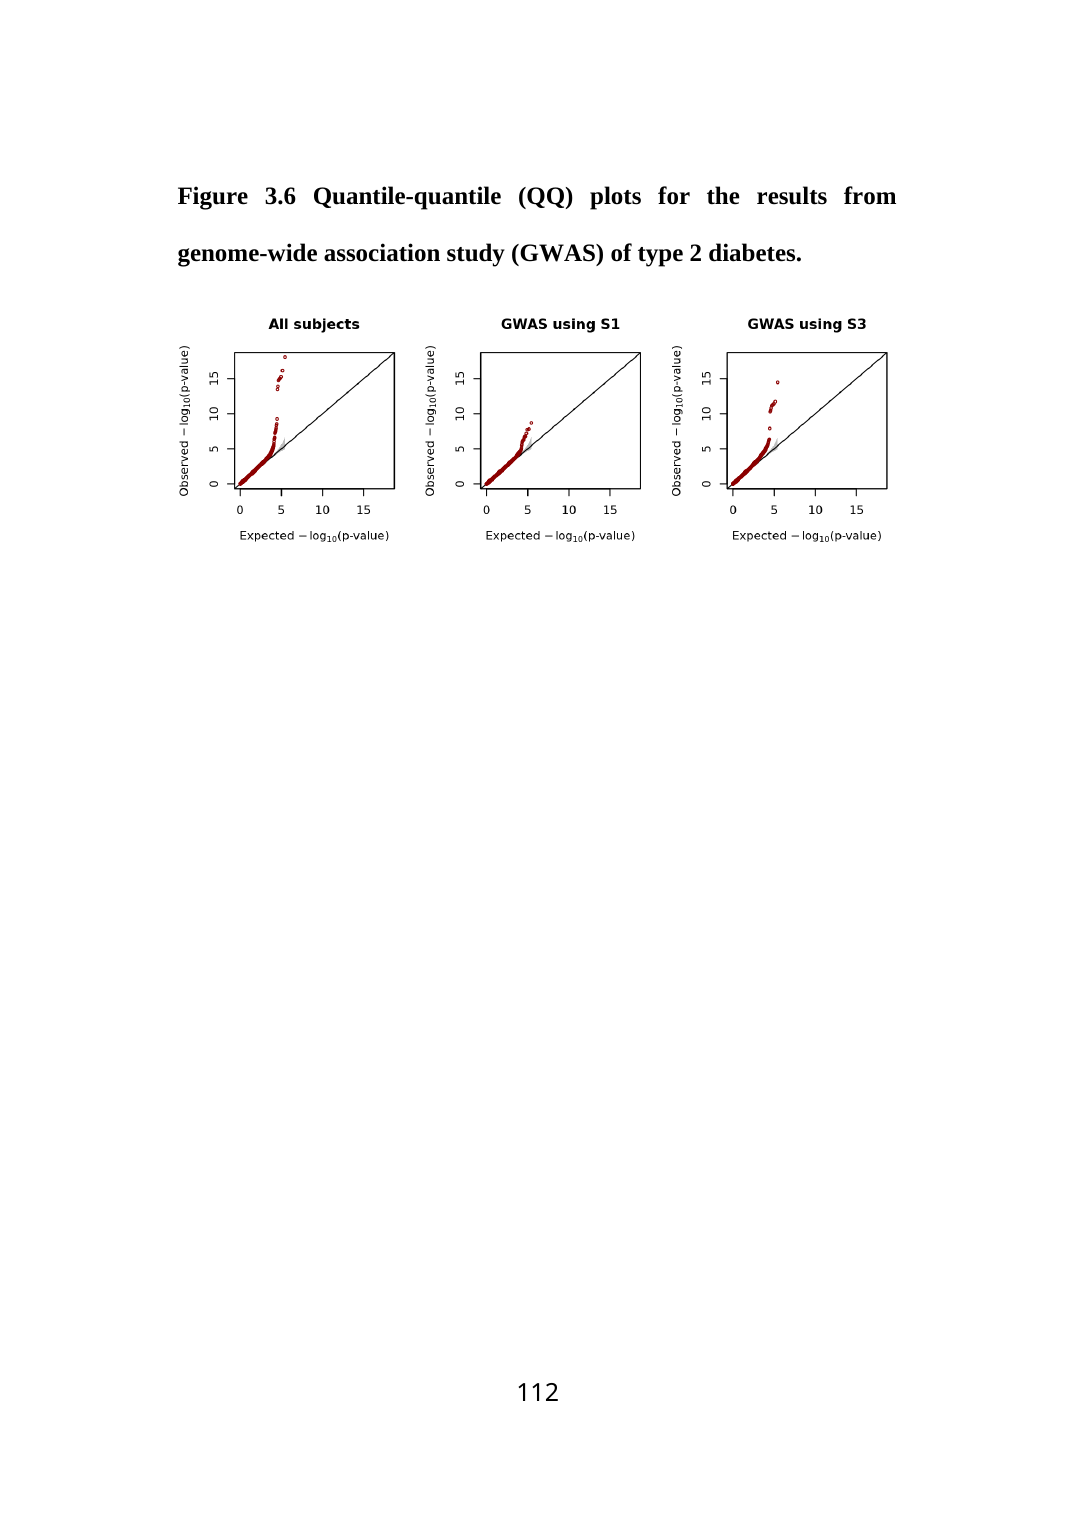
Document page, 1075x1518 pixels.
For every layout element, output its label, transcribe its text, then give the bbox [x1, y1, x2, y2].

subtitle Figure 3.6 Quantile-quantile (QQ) plots for the results from genome-wide association study (GWAS) of type 2 diabetes. [177, 181, 898, 267]
picture [177, 296, 916, 560]
